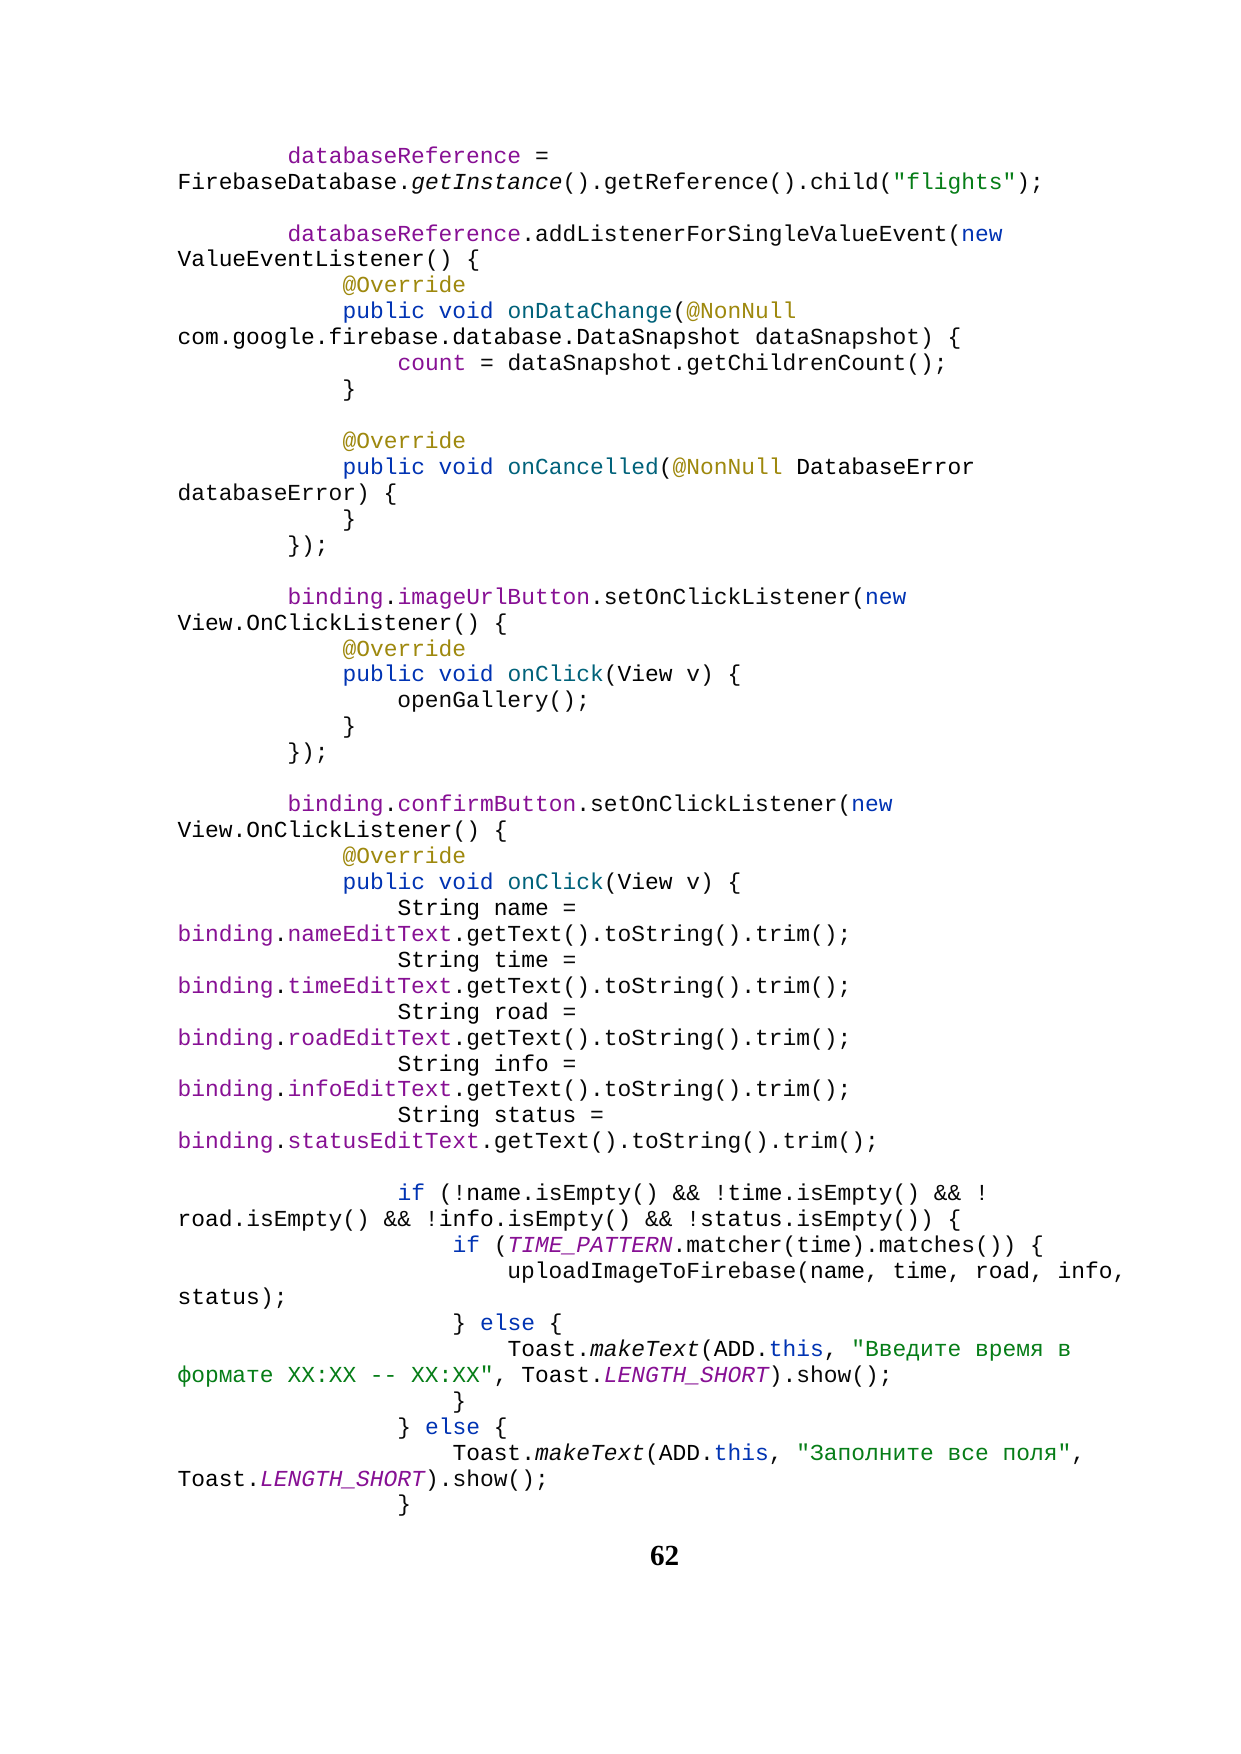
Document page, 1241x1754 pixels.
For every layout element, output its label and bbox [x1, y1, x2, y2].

text [177, 118, 1152, 1519]
